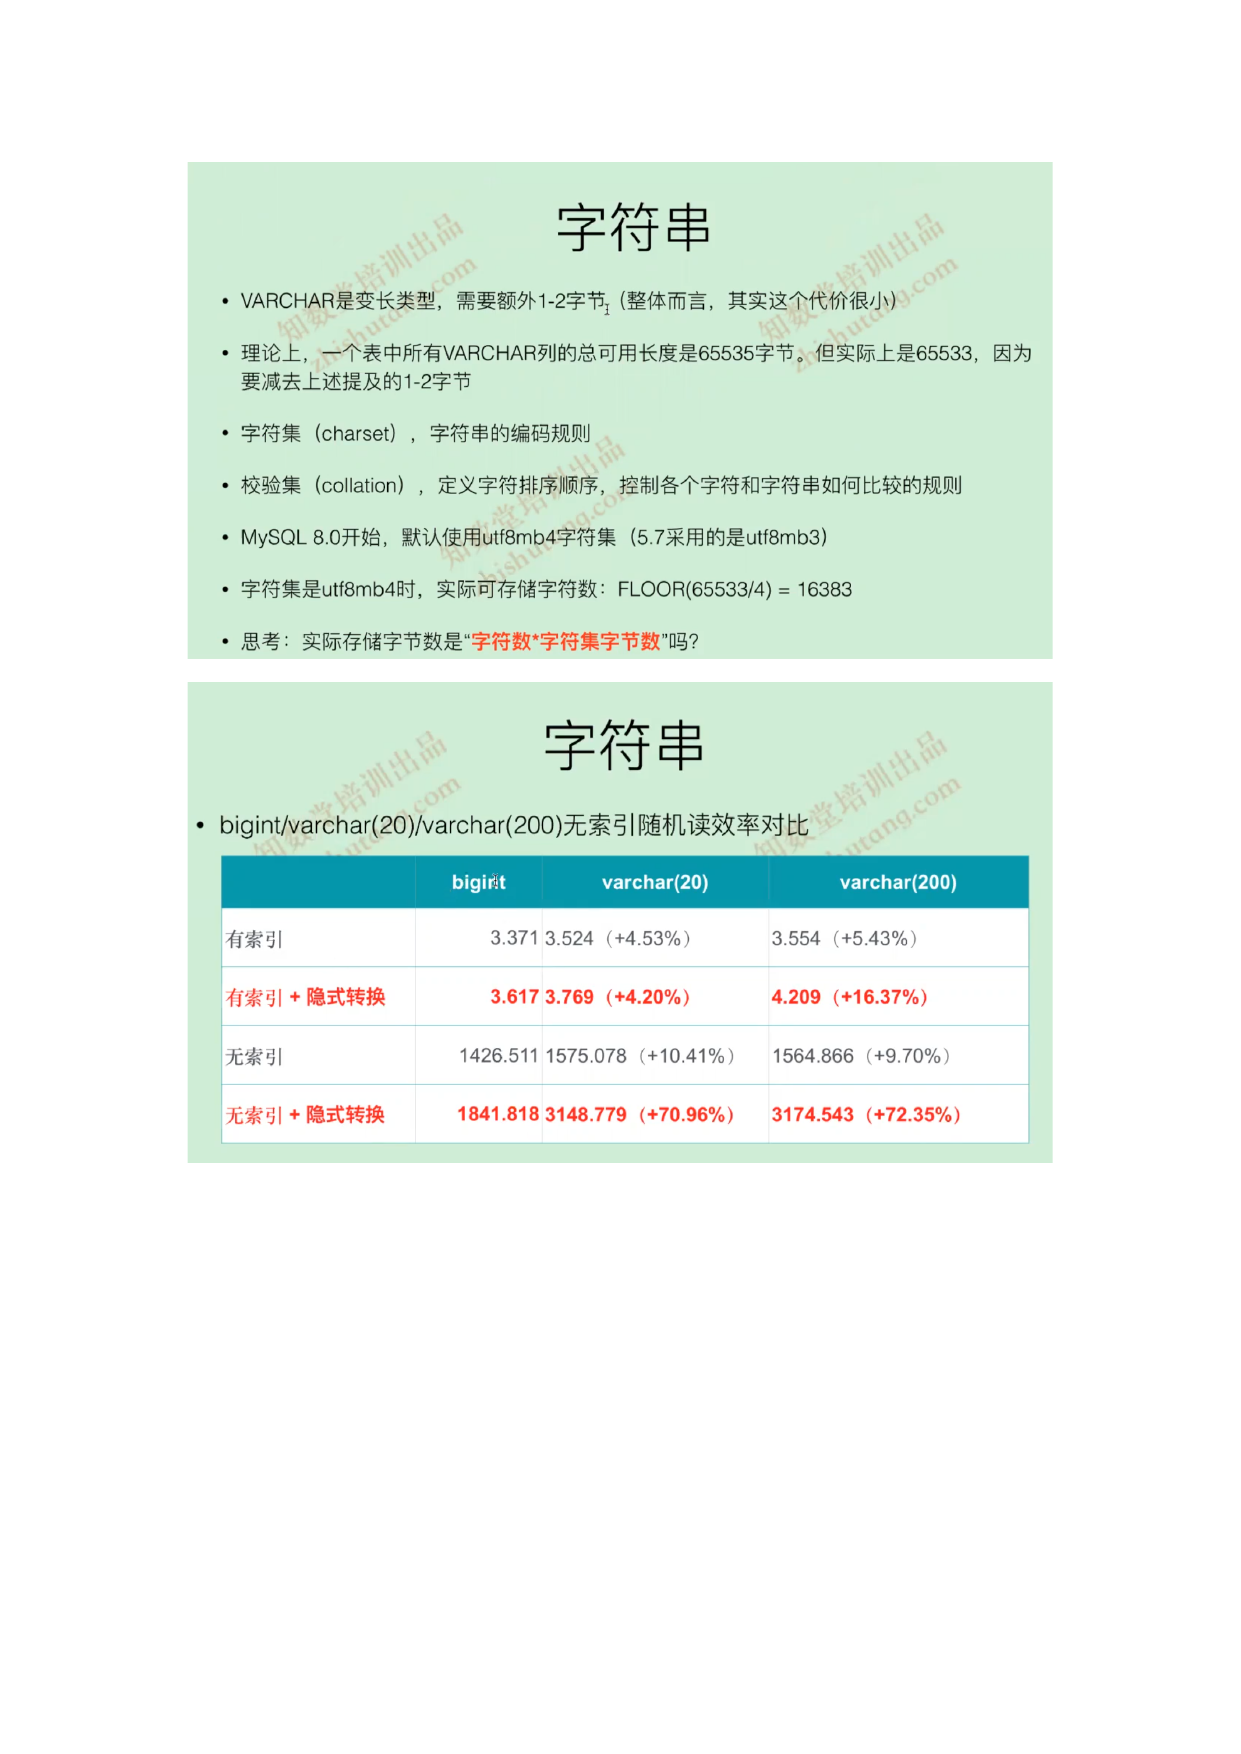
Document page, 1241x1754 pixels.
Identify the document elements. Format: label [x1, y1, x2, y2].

picture [187, 162, 1053, 659]
picture [187, 682, 1053, 1163]
